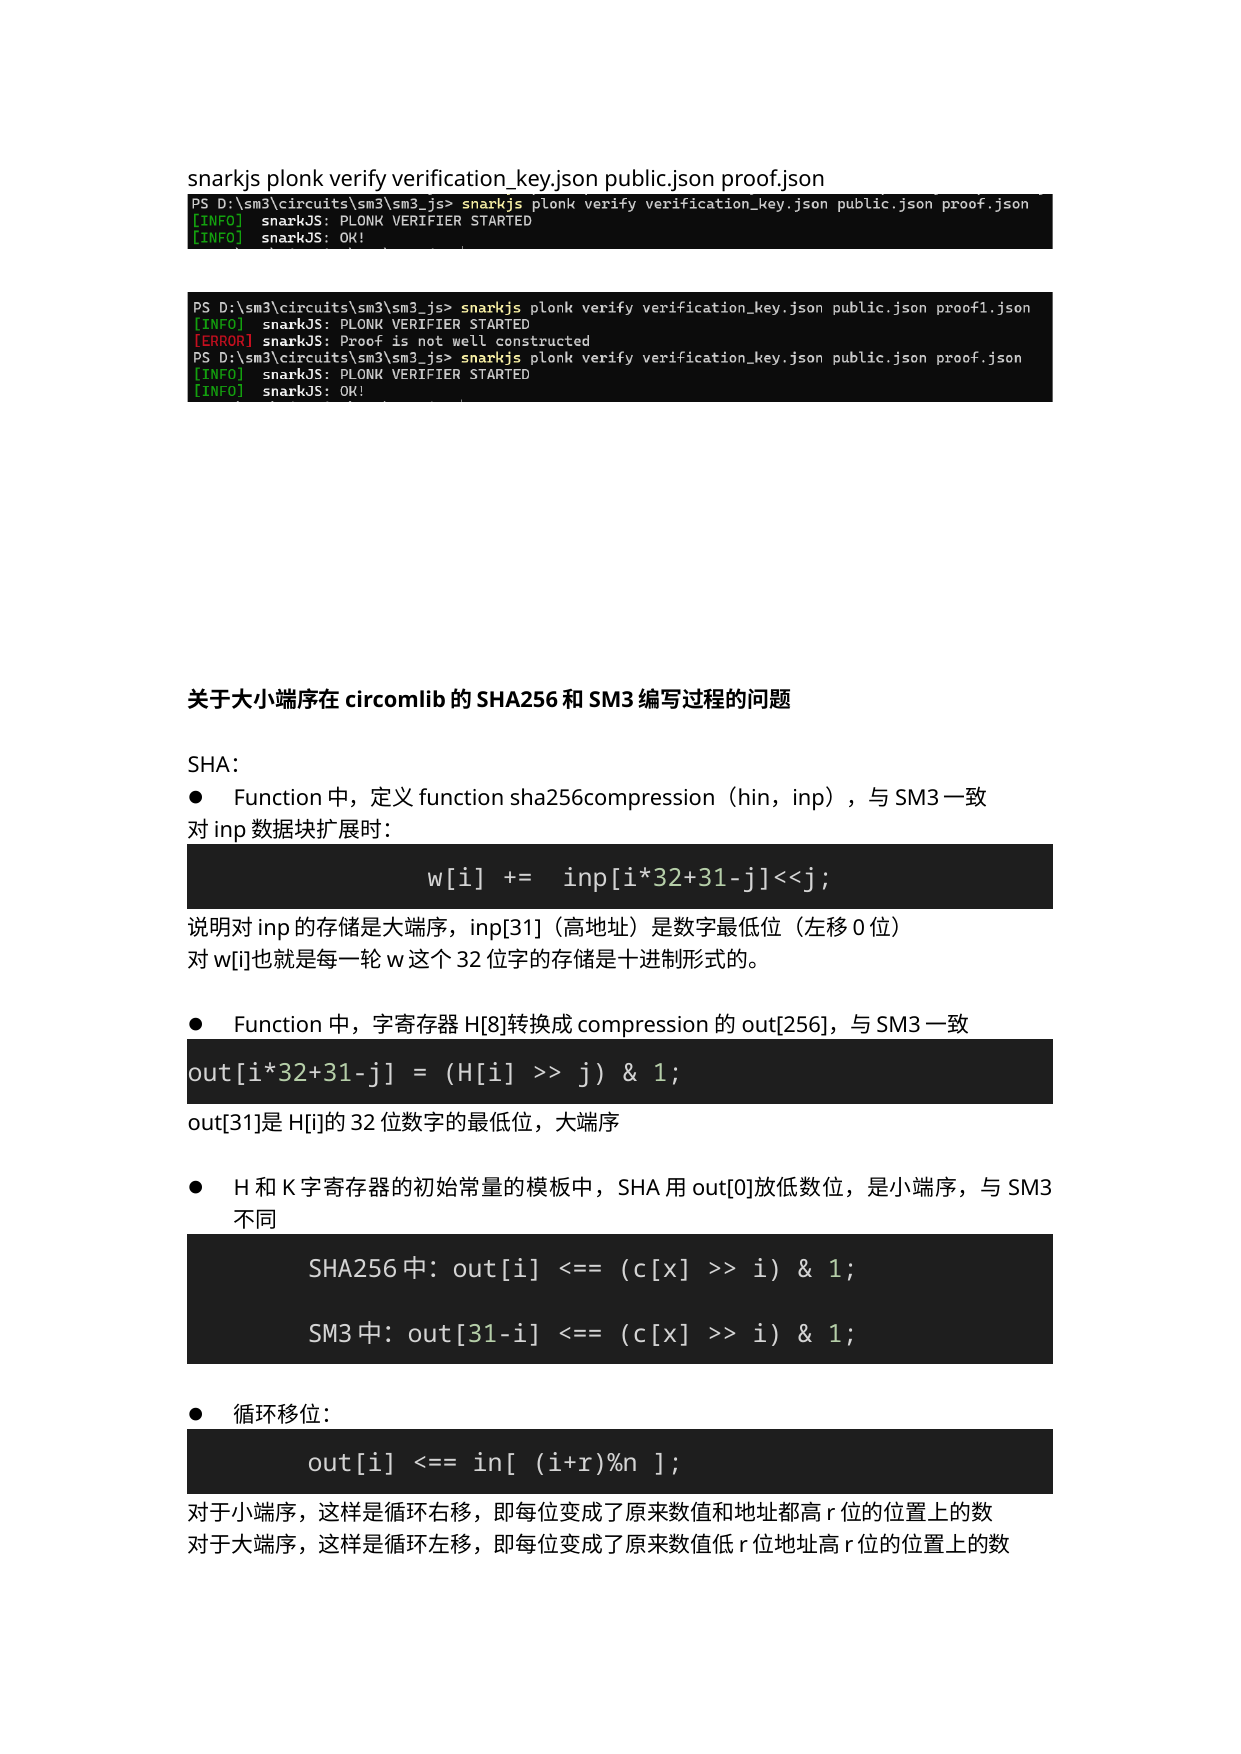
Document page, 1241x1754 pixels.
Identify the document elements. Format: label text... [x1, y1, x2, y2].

list Function 中，字寄存器H[8]转换成compression 的 out[256]，与SM3一致 [187, 1007, 1053, 1039]
text w[i] += inp[i*32+31-j]<<j; [187, 844, 1053, 909]
text 关于大小端序在circomlib的SHA256和SM3编写过程的问题 [187, 682, 1053, 714]
text 对inp数据块扩展时： [187, 812, 1053, 844]
text SM3中：out[31-i] <== (c[x] >> i) & 1; [187, 1299, 1053, 1364]
list Function中，定义function sha256compression（hin，inp），与SM3一致 [187, 779, 1053, 812]
text out[i] <== in[ (i+r)%n ]; [187, 1429, 1053, 1494]
list 循环移位： [187, 1397, 1053, 1429]
text SHA： [187, 747, 1053, 779]
text 对w[i]也就是每一轮w这个32位字的存储是十进制形式的。 [187, 942, 1053, 974]
list H和K字寄存器的初始常量的模板中，SHA用out[0]放低数位，是小端序，与SM3不同 [187, 1169, 1053, 1234]
text out[i*32+31-j] = (H[i] >> j) & 1; [187, 1039, 1053, 1104]
text out[31]是H[i]的32位数字的最低位，大端序 [187, 1104, 1053, 1137]
picture [187, 194, 1053, 249]
text 对于大端序，这样是循环左移，即每位变成了原来数值低r位地址高r位的位置上的数 [187, 1527, 1053, 1559]
picture [187, 292, 1053, 402]
text SHA256中：out[i] <== (c[x] >> i) & 1; [187, 1234, 1053, 1299]
text 对于小端序，这样是循环右移，即每位变成了原来数值和地址都高r位的位置上的数 [187, 1494, 1053, 1527]
text snarkjs plonk verify verification_key.json public.json proof.json [187, 162, 1053, 194]
text 说明对inp的存储是大端序，inp[31]（高地址）是数字最低位（左移0位） [187, 909, 1053, 942]
